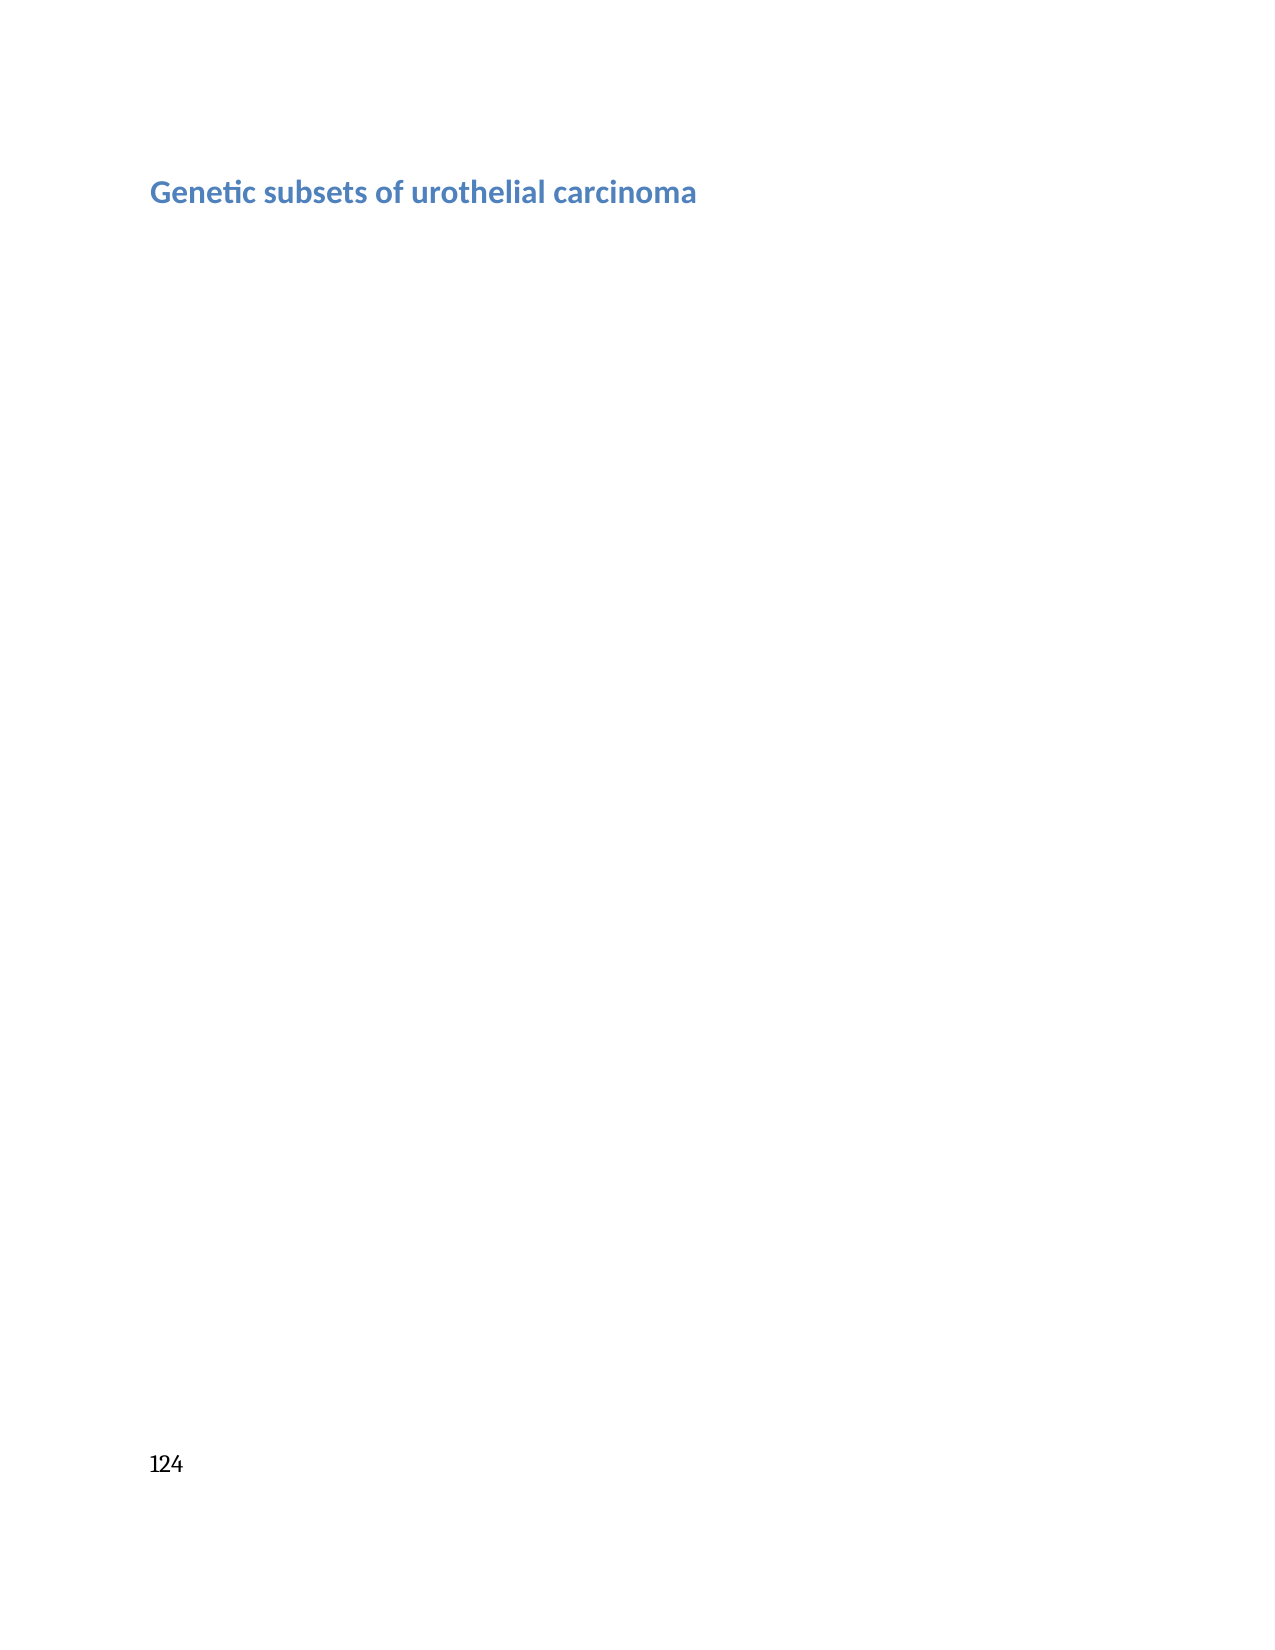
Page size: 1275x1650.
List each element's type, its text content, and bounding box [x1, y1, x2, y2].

subtitle Genetic subsets of urothelial carcinoma [150, 171, 1125, 212]
